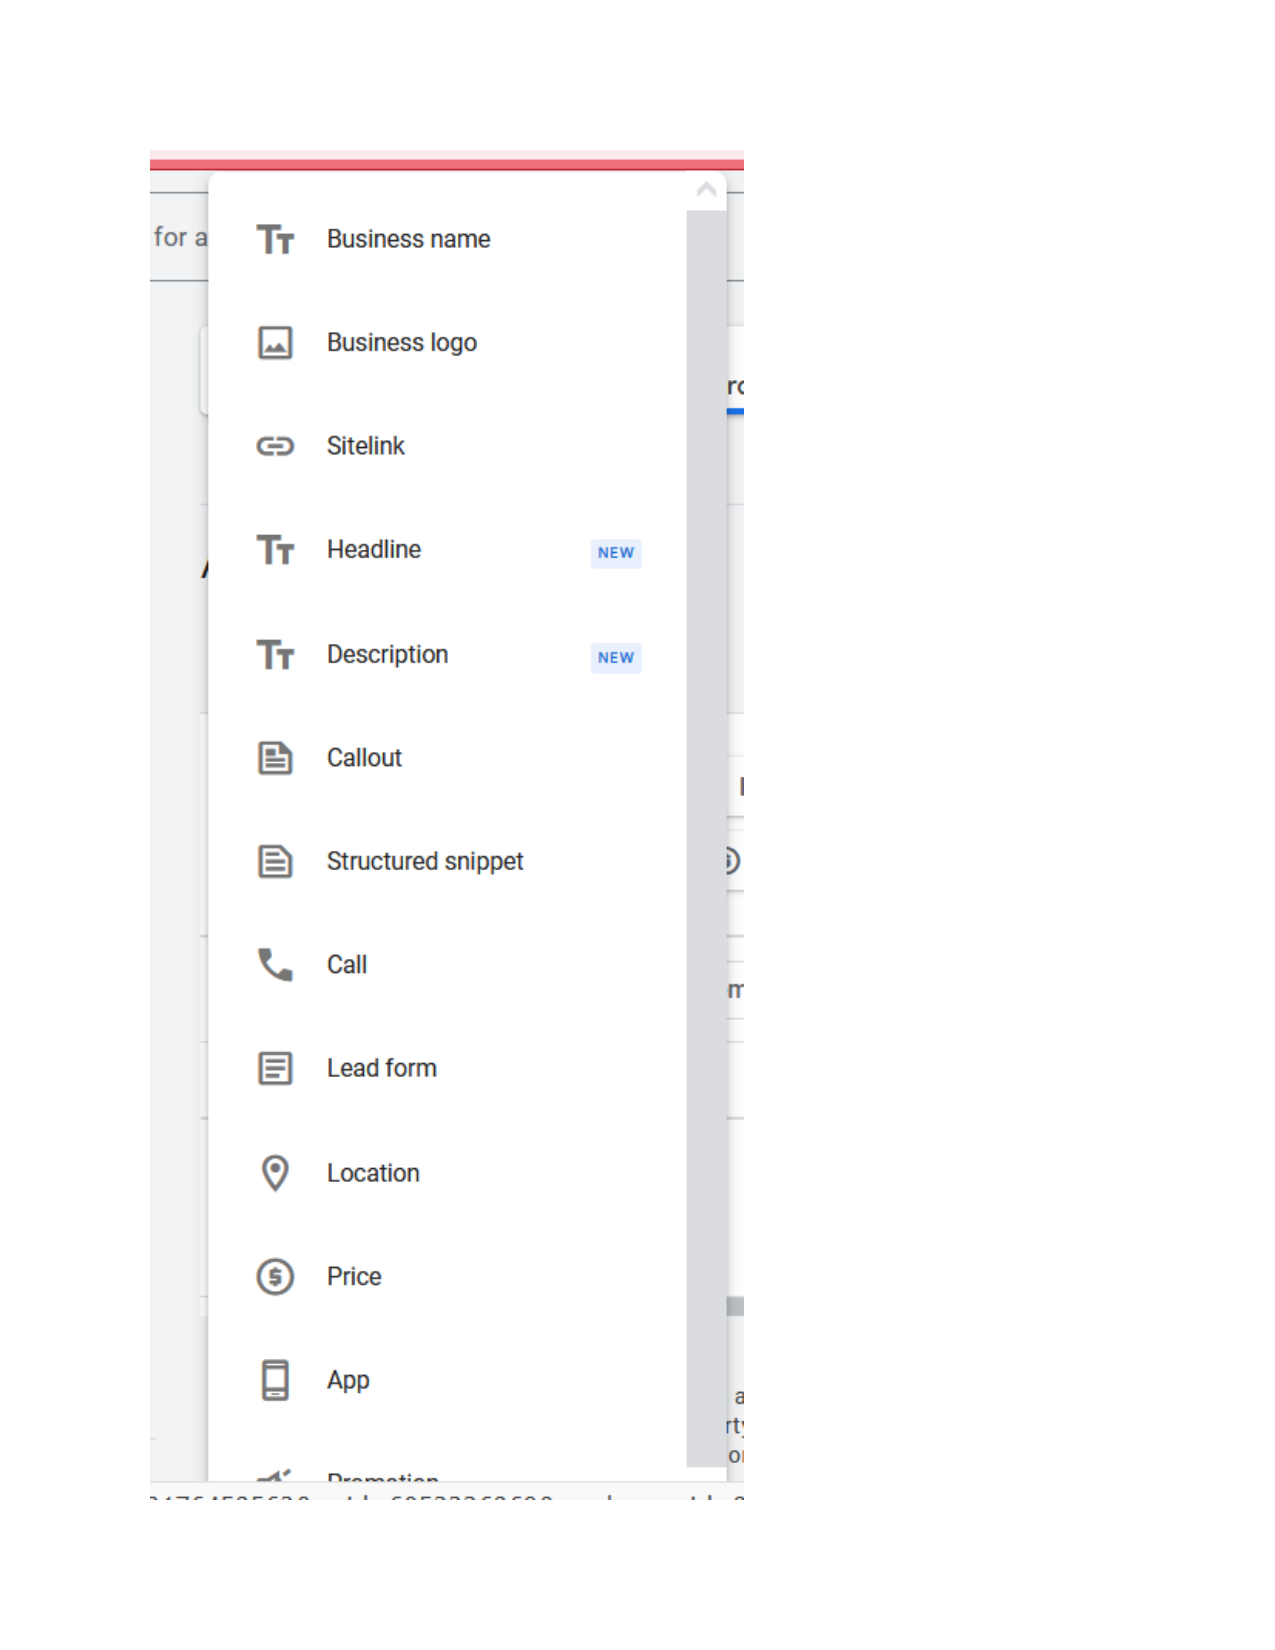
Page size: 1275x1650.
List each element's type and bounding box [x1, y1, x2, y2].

picture [150, 150, 744, 1500]
